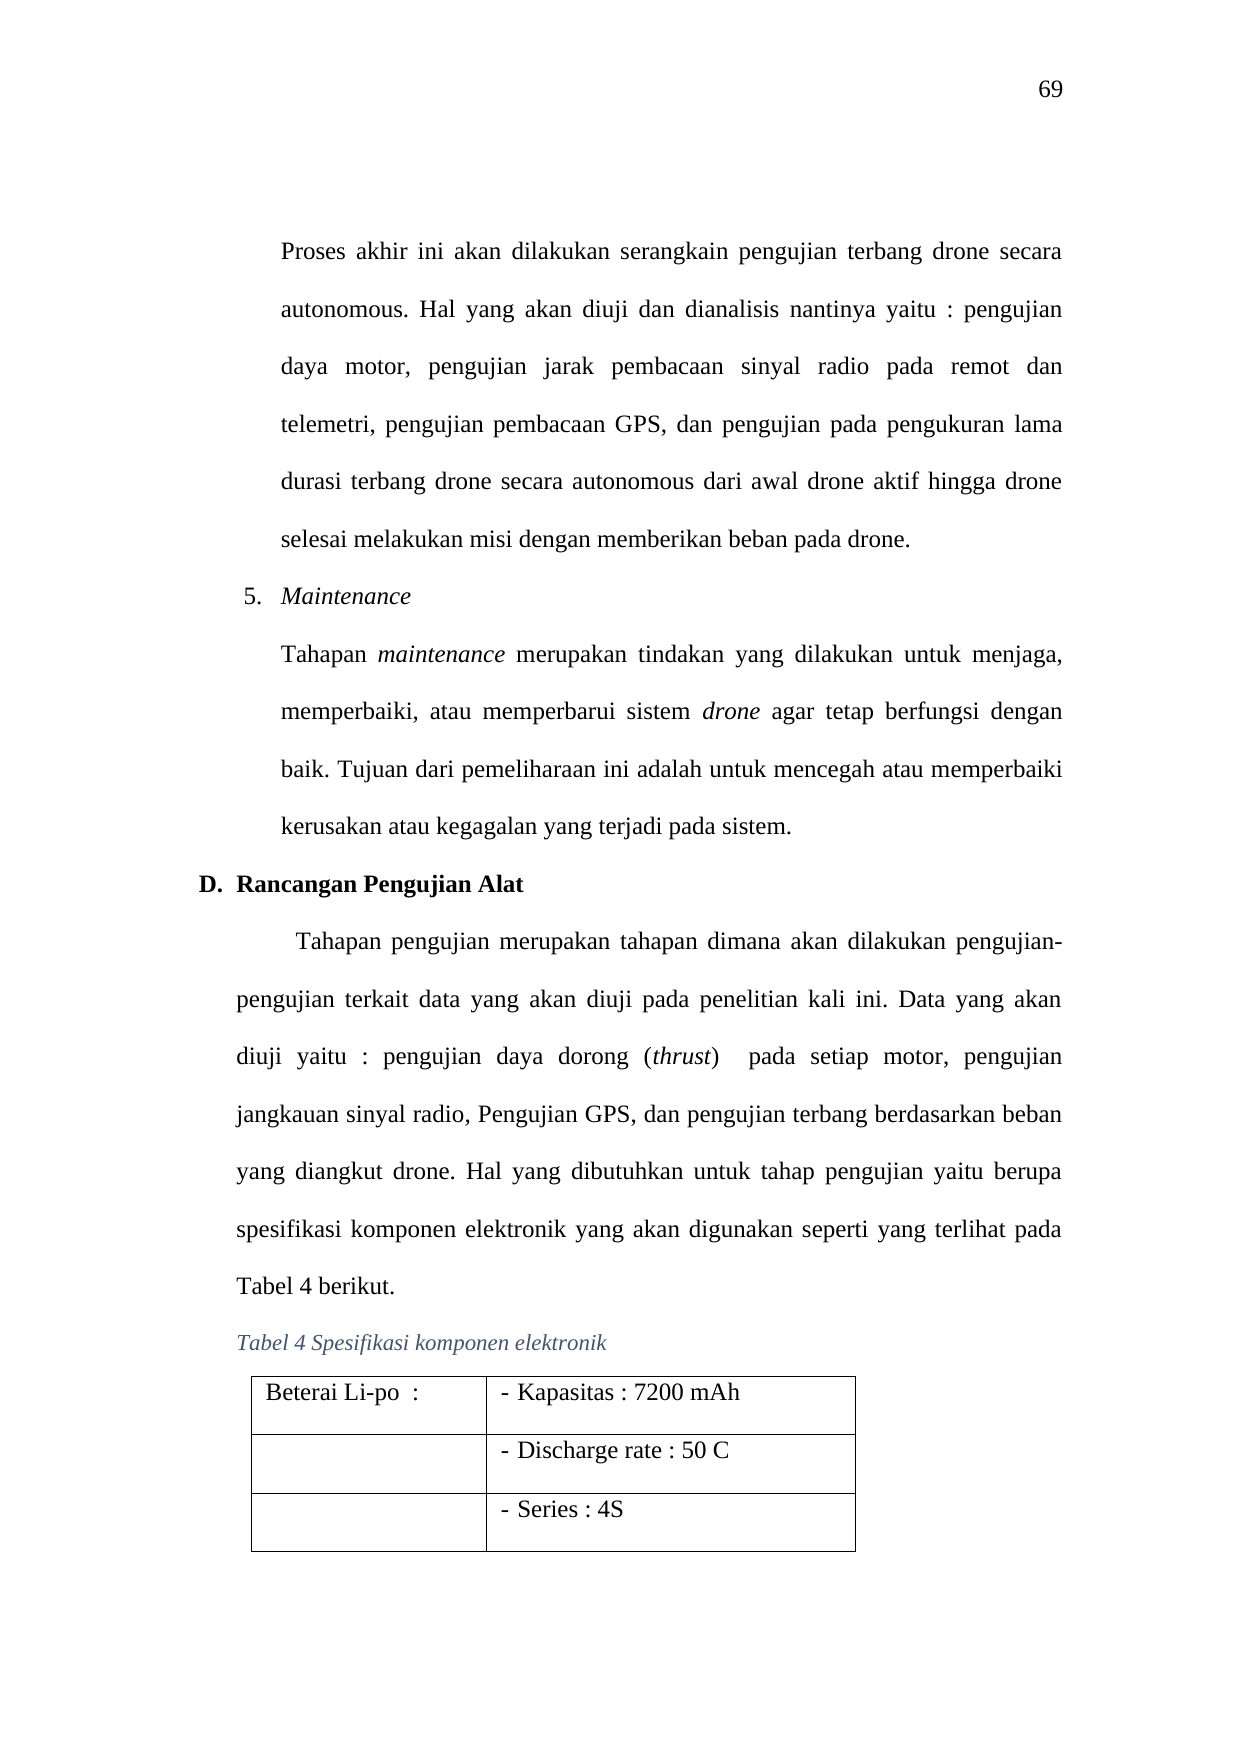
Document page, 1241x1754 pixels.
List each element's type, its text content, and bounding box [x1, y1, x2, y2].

list Tahapan maintenance merupakan tindakan yang dilakukan untuk menjaga, memperbaiki, atau memperbarui sistem drone agar tetap berfungsi dengan baik. Tujuan dari pemeliharaan ini adalah untuk mencegah atau memperbaiki kerusakan atau kegagalan yang terjadi pada sistem. [281, 639, 1063, 840]
table_header Beterai Li-po : [252, 1377, 486, 1434]
table_cell [252, 1435, 486, 1493]
table_header Kapasitas : 7200 mAh [487, 1377, 855, 1434]
list Rancangan Pengujian Alat [199, 869, 1063, 897]
list Tahapan pengujian merupakan tahapan dimana akan dilakukan pengujian-pengujian terkait data yang akan diuji pada penelitian kali ini. Data yang akan diuji yaitu : pengujian daya dorong (thrust) pada setiap motor, pengujian jangkauan sinyal radio, Pengujian GPS, dan pengujian terbang berdasarkan beban yang diangkut drone. Hal yang dibutuhkan untuk tahap pengujian yaitu berupa spesifikasi komponen elektronik yang akan digunakan seperti yang terlihat pada Tabel 4 berikut. [236, 926, 1063, 1300]
table_cell Discharge rate : 50 C [487, 1435, 855, 1493]
list Maintenance [243, 581, 1063, 610]
table_cell Series : 4S [487, 1494, 855, 1551]
table_cell [252, 1494, 486, 1551]
list Proses akhir ini akan dilakukan serangkain pengujian terbang drone secara autonomous. Hal yang akan diuji dan dianalisis nantinya yaitu : pengujian daya motor, pengujian jarak pembacaan sinyal radio pada remot dan telemetri, pengujian pembacaan GPS, dan pengujian pada pengukuran lama durasi terbang drone secara autonomous dari awal drone aktif hingga drone selesai melakukan misi dengan memberikan beban pada drone. [281, 236, 1063, 552]
